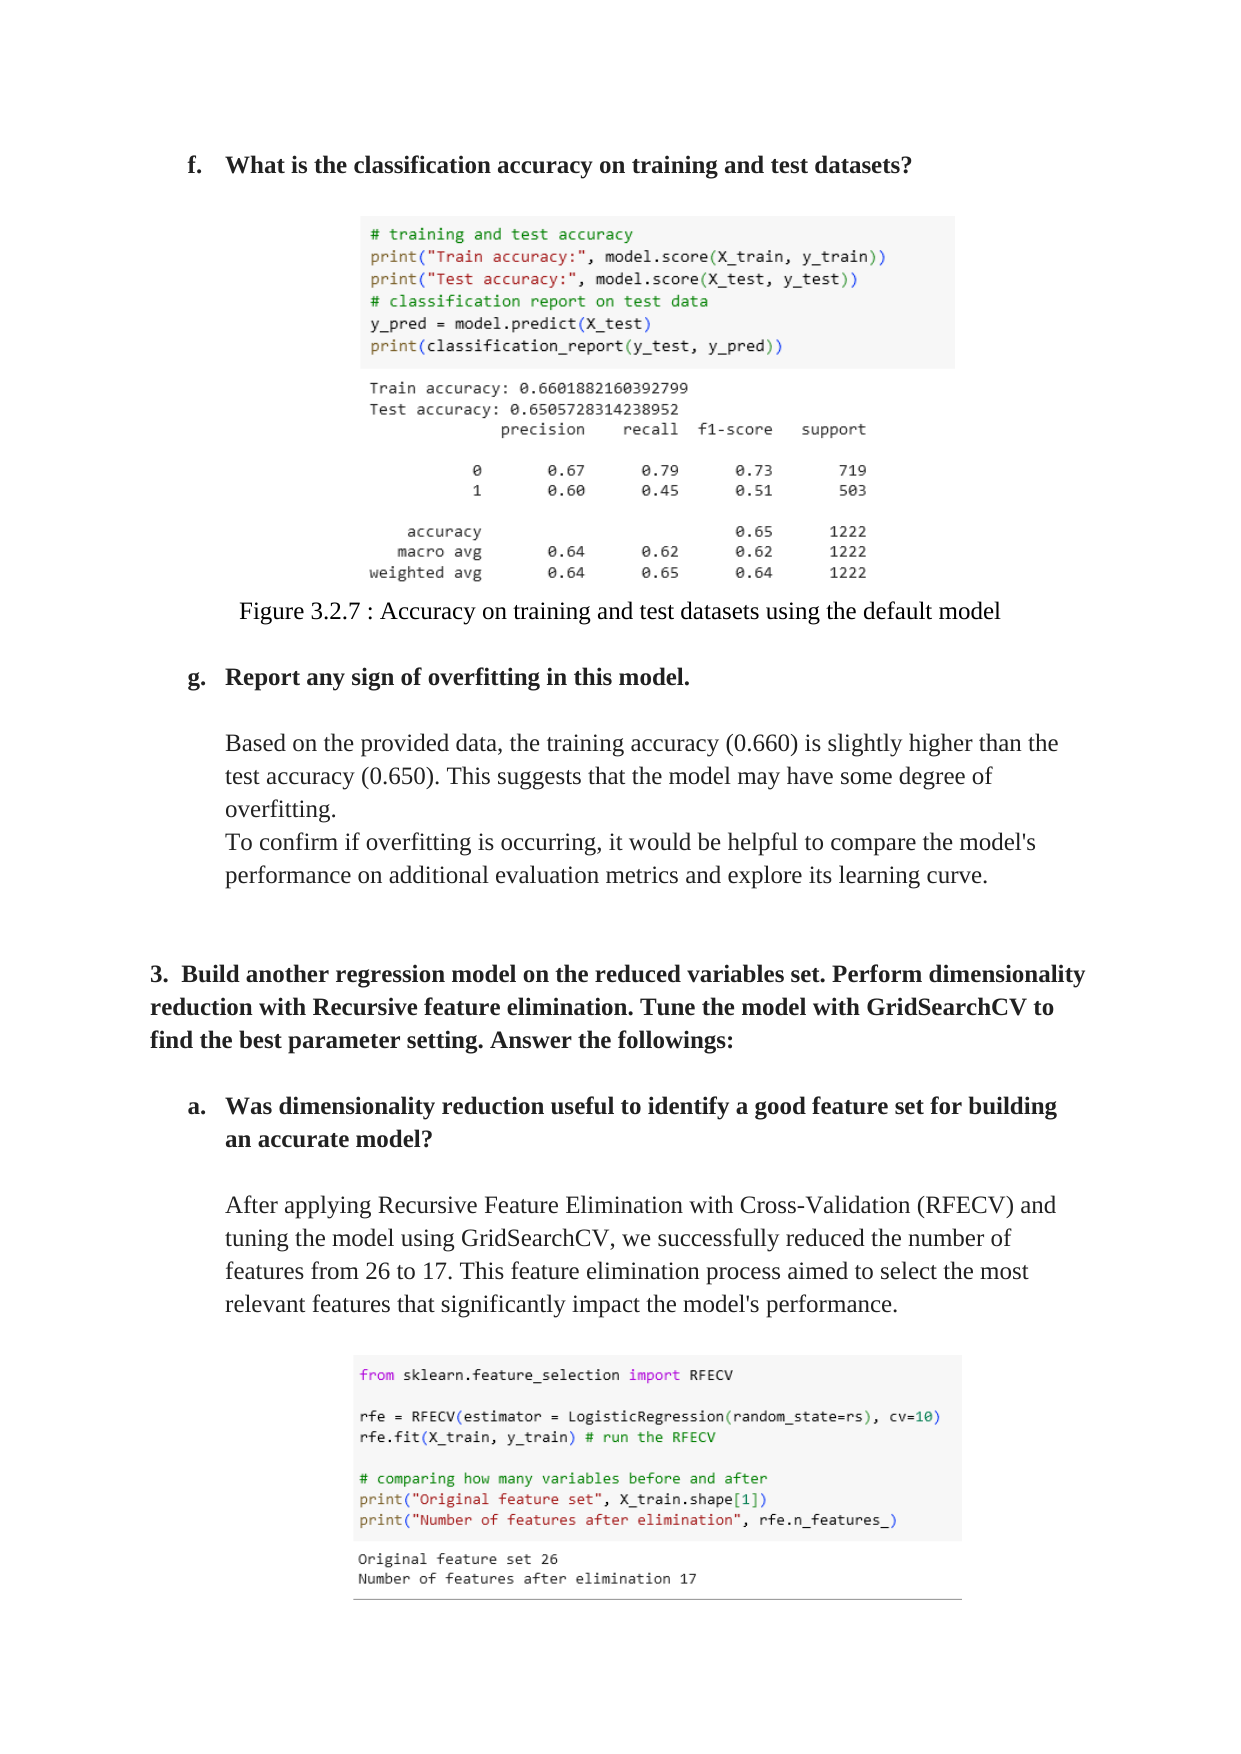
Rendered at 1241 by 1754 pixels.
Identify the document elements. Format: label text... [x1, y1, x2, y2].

list What is the classification accuracy on training and test datasets? [187, 150, 1090, 179]
picture [360, 216, 955, 592]
text reduction with Recursive feature elimination. Tune the model with GridSearchCV to [150, 992, 1090, 1021]
text find the best parameter setting. Answer the followings: [150, 1025, 1090, 1054]
list Report any sign of overfitting in this model. [187, 662, 1090, 691]
text After applying Recursive Feature Elimination with Cross-Validation (RFECV) and tuning the model using GridSearchCV, we successfully reduced the number of features from 26 to 17. This feature elimination process aimed to select the most relevant features that significantly impact the model's performance. [225, 1190, 1090, 1318]
text 3. Build another regression model on the reduced variables set. Perform dimensionality [150, 959, 1090, 988]
picture [353, 1355, 962, 1600]
text To confirm if overfitting is occurring, it would be helpful to compare the model's performance on additional evaluation metrics and explore its learning curve. [225, 827, 1090, 889]
text Figure 3.2.7 : Accuracy on training and test datasets using the default model [150, 596, 1090, 625]
text Based on the provided data, the training accuracy (0.660) is slightly higher than the test accuracy (0.650). This suggests that the model may have some degree of overfitting. [225, 728, 1090, 823]
list Was dimensionality reduction useful to identify a good feature set for building an accurate model? [187, 1091, 1090, 1153]
